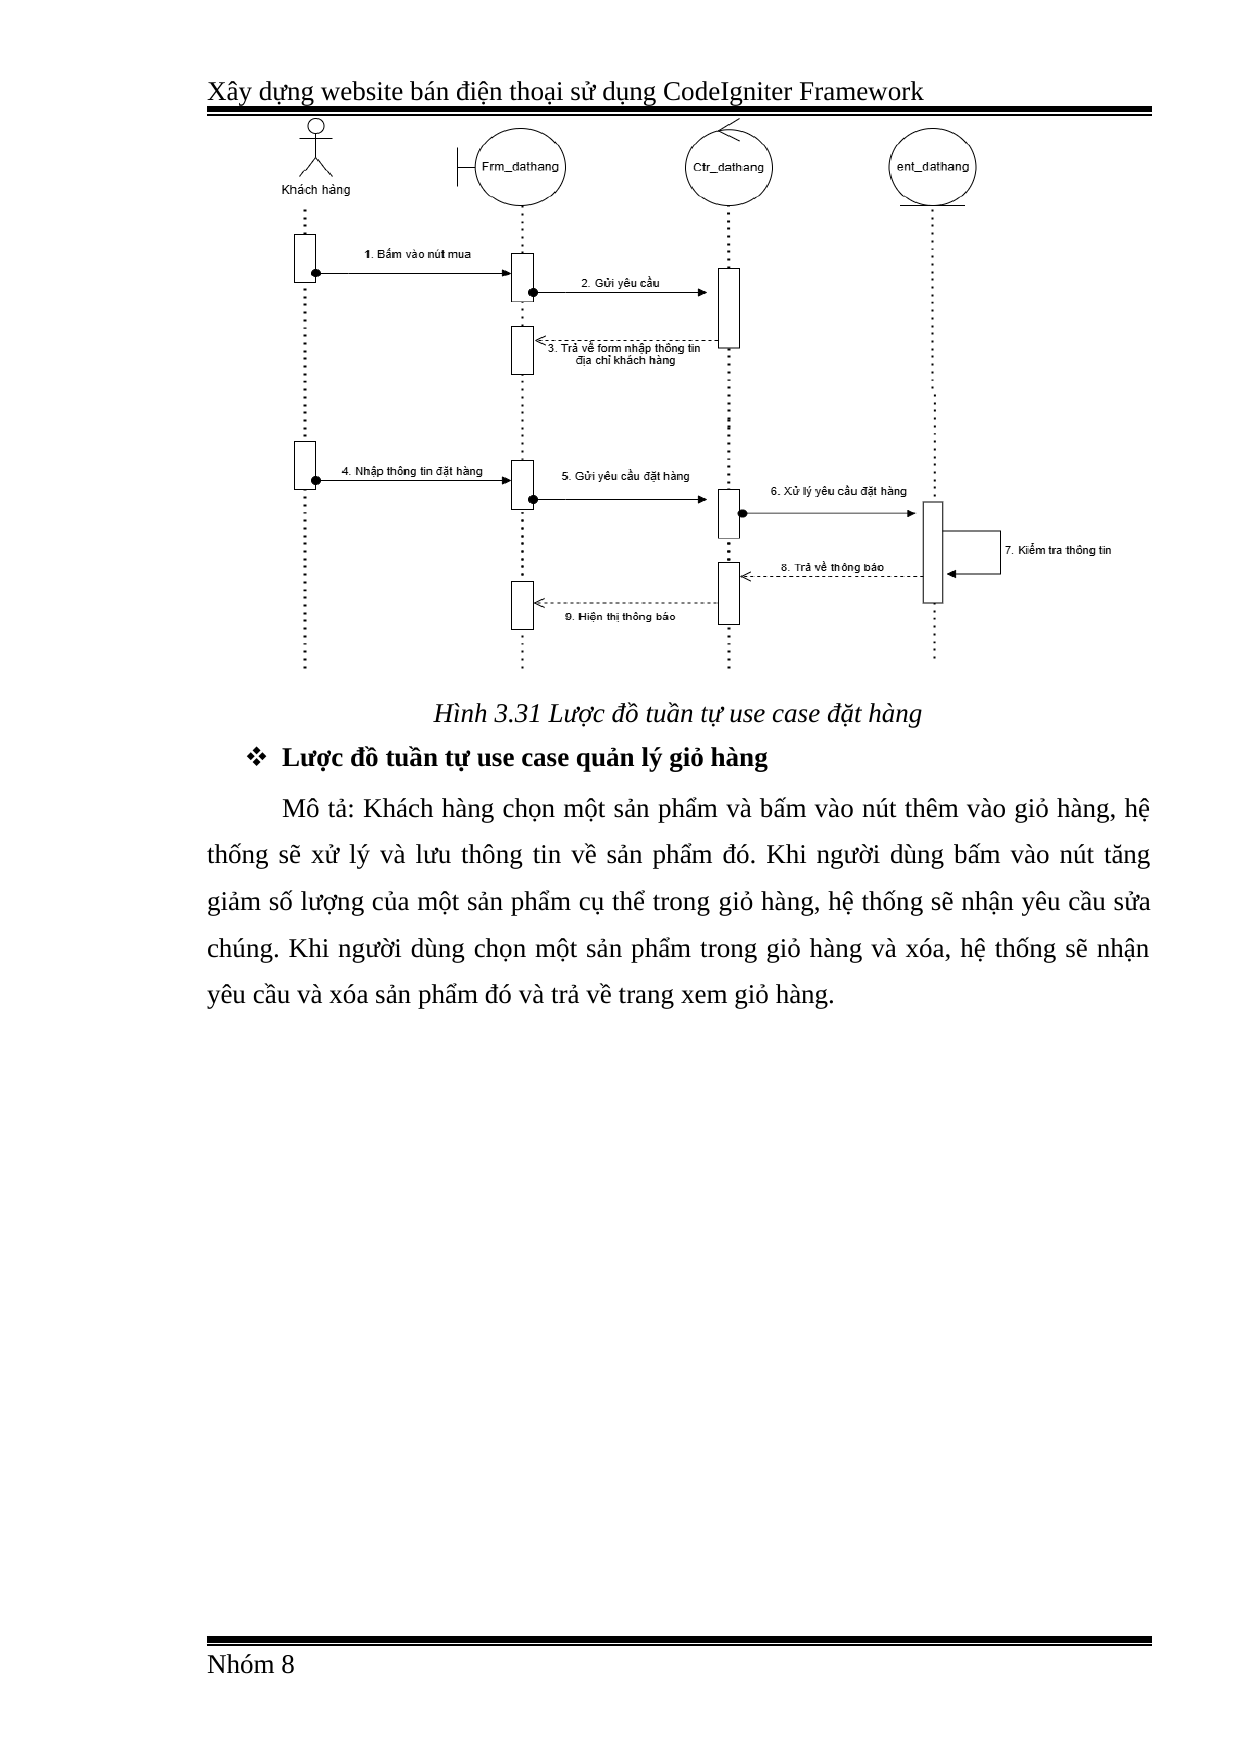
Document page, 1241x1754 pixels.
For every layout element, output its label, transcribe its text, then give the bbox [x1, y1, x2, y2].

picture [281, 118, 1116, 670]
list Lược đồ tuần tự use case quản lý giỏ hàng [244, 741, 1152, 772]
text Mô tả: Khách hàng chọn một sản phẩm và bấm vào nút thêm vào giỏ hàng, hệ thống sẽ xử lý và lưu thông tin về sản phẩm đó. Khi người dùng bấm vào nút tăng giảm số lượng của một sản phẩm cụ thể trong giỏ hàng, hệ thống sẽ nhận yêu cầu sửa chúng. Khi người dùng chọn một sản phẩm trong giỏ hàng và xóa, hệ thống sẽ nhận yêu cầu và xóa sản phẩm đó và trả về trang xem giỏ hàng. [207, 792, 1152, 1009]
